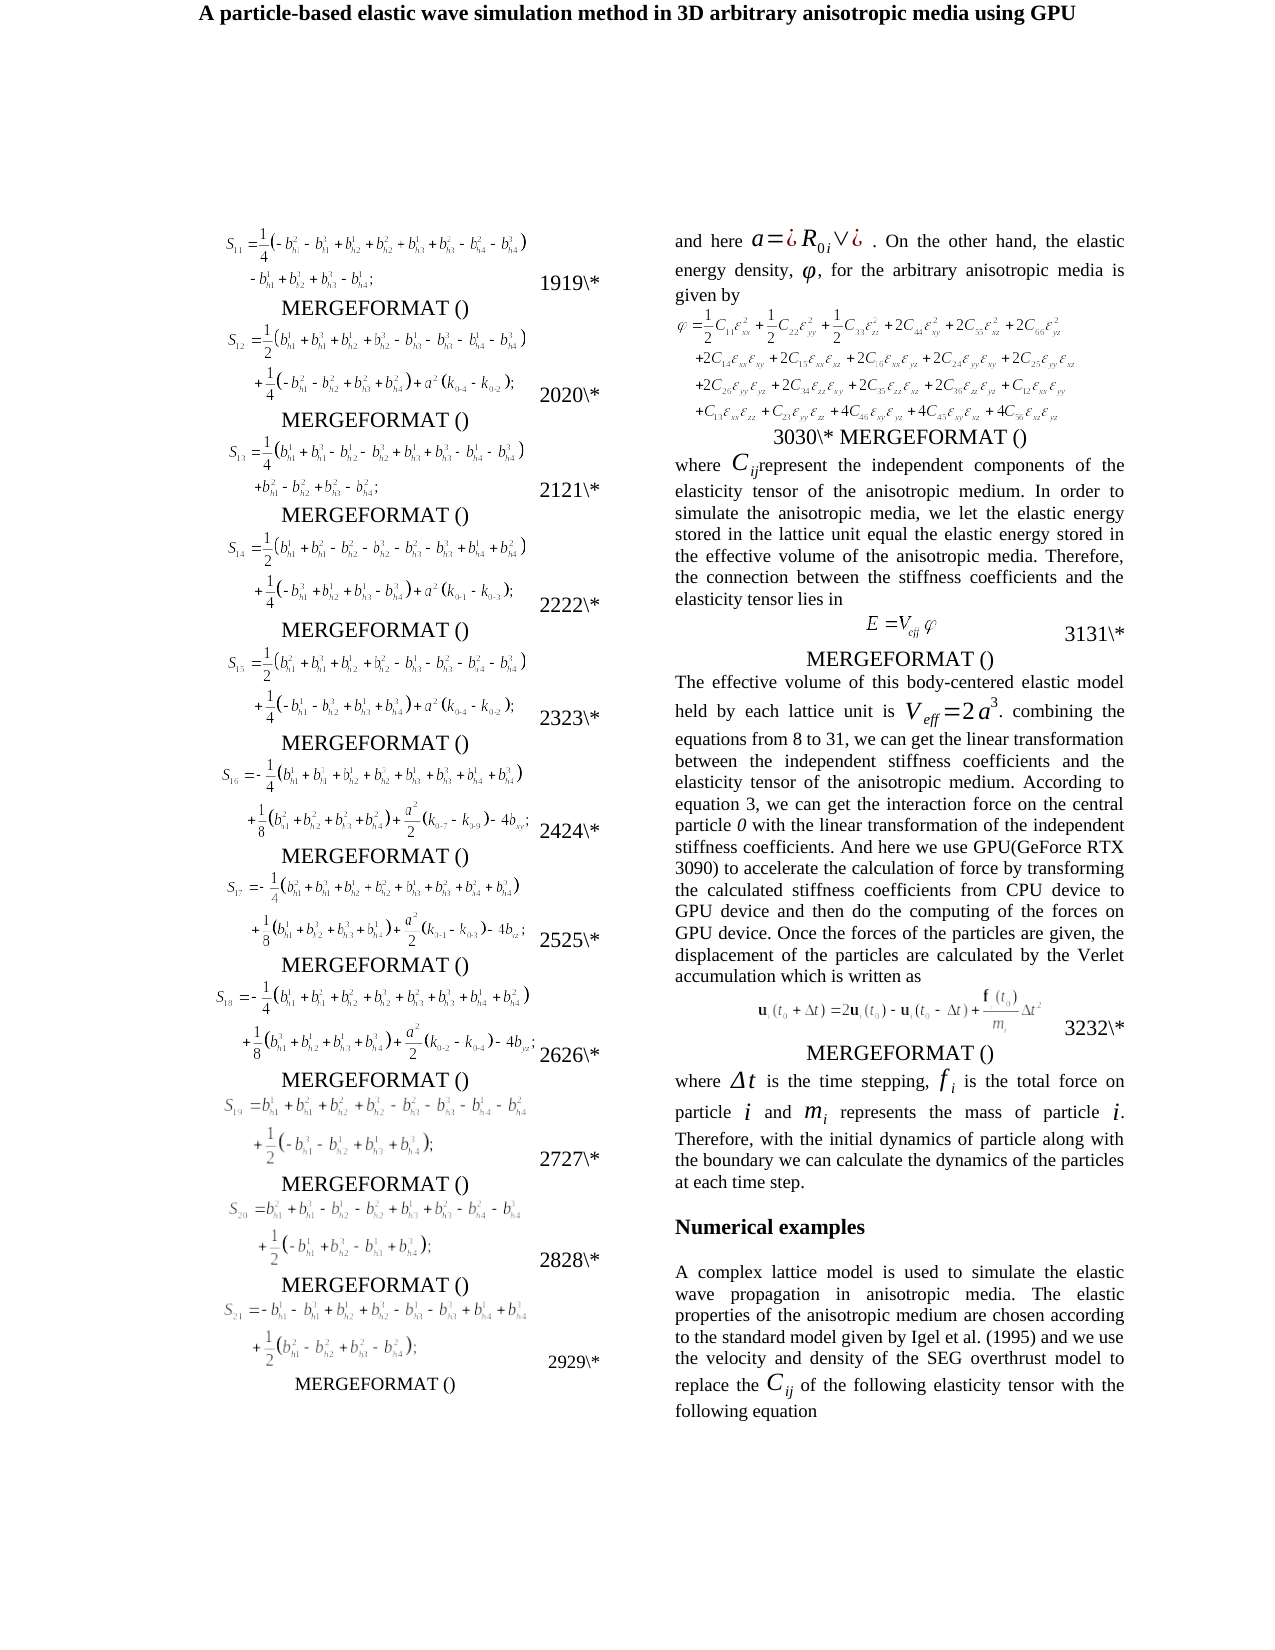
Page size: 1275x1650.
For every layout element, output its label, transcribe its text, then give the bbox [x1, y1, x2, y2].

text and here . On the other hand, the elastic energy density, , for the arbitrary anisotropic media is given by [675, 225, 1125, 306]
text A complex lattice model is used to simulate the elastic wave propagation in anisotropic media. The elastic properties of the anisotropic medium are chosen according to the standard model given by Igel et al. (1995) and we use the velocity and density of the SEG overthrust model to replace the of the following elasticity tensor with the following equation [675, 1261, 1125, 1422]
subtitle Numerical examples [675, 1214, 1125, 1239]
text where represent the independent components of the elasticity tensor of the anisotropic medium. In order to simulate the anisotropic media, we let the elastic energy stored in the lattice unit equal the elastic energy stored in the effective volume of the anisotropic media. Therefore, the connection between the stiffness coefficients and the elasticity tensor lies in [675, 449, 1125, 609]
text The effective volume of this body-centered elastic model held by each lattice unit is . combining the equations from 8 to 31, we can get the linear transformation between the independent stiffness coefficients and the elasticity tensor of the anisotropic medium. According to equation 3, we can get the interaction force on the central particle 0 with the linear transformation of the independent stiffness coefficients. And here we use GPU(GeForce RTX 3090) to accelerate the calculation of force by transforming the calculated stiffness coefficients from CPU device to GPU device and then do the computing of the forces on GPU device. Once the forces of the particles are given, the displacement of the particles are calculated by the Verlet accumulation which is written as [675, 671, 1125, 987]
text where is the time stepping, is the total force on particle and represents the mass of particle . Therefore, with the initial dynamics of particle along with the boundary we can calculate the dynamics of the particles at each time step. [675, 1065, 1125, 1192]
